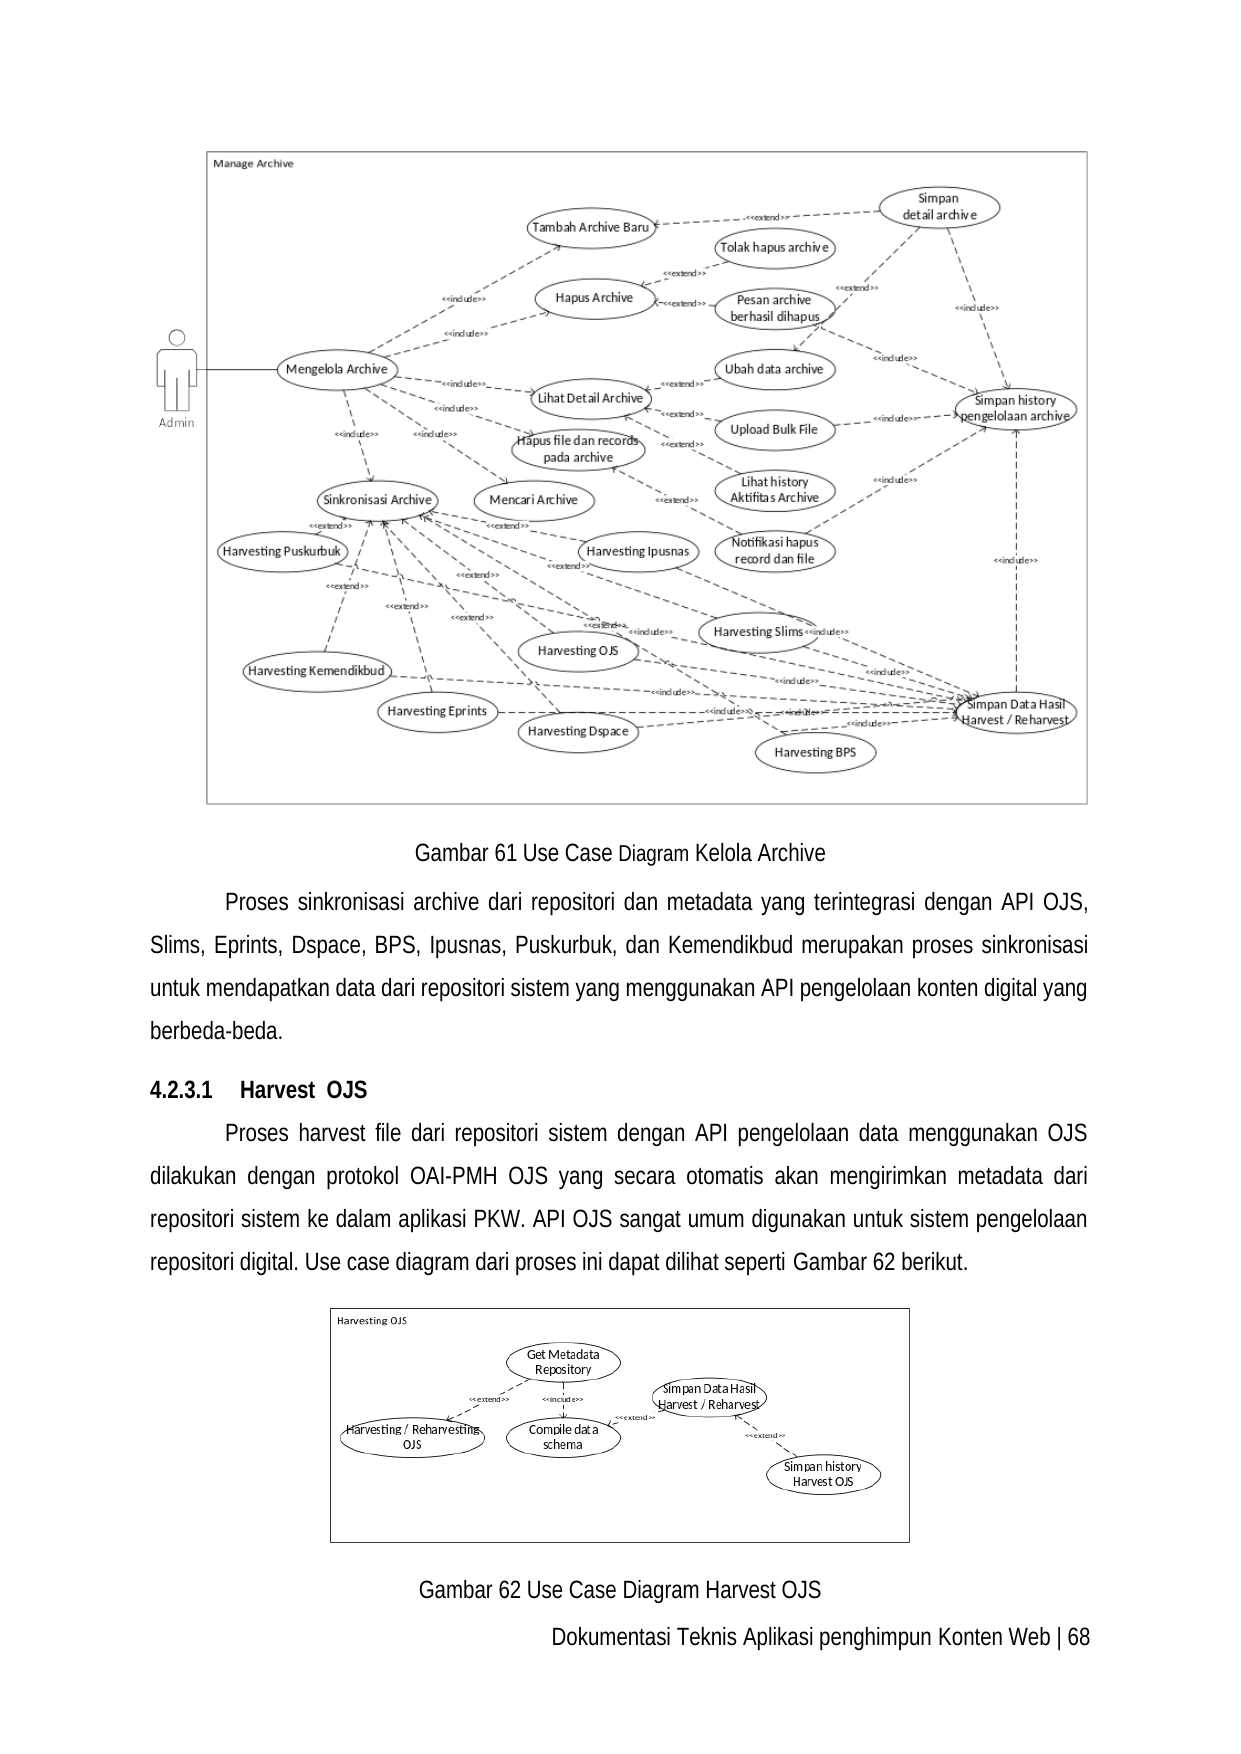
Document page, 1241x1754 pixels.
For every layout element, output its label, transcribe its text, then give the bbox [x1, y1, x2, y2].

text Gambar 61 Use Case Diagram Kelola Archive [150, 838, 1090, 866]
text Proses sinkronisasi archive dari repositori dan metadata yang terintegrasi dengan API OJS, Slims, Eprints, Dspace, BPS, Ipusnas, Puskurbuk, dan Kemendikbud merupakan proses sinkronisasi untuk mendapatkan data dari repositori sistem yang menggunakan API pengelolaan konten digital yang berbeda-beda. [150, 887, 1090, 1044]
subtitle Harvest OJS [150, 1076, 1090, 1104]
text Gambar 62 Use Case Diagram Harvest OJS [150, 1575, 1090, 1604]
text Proses harvest file dari repositori sistem dengan API pengelolaan data menggunakan OJS dilakukan dengan protokol OAI-PMH OJS yang secara otomatis akan mengirimkan metadata dari repositori sistem ke dalam aplikasi PKW. API OJS sangat umum digunakan untuk sistem pengelolaan repositori digital. Use case diagram dari proses ini dapat dilihat seperti Gambar 27 berikut. [150, 1118, 1090, 1276]
